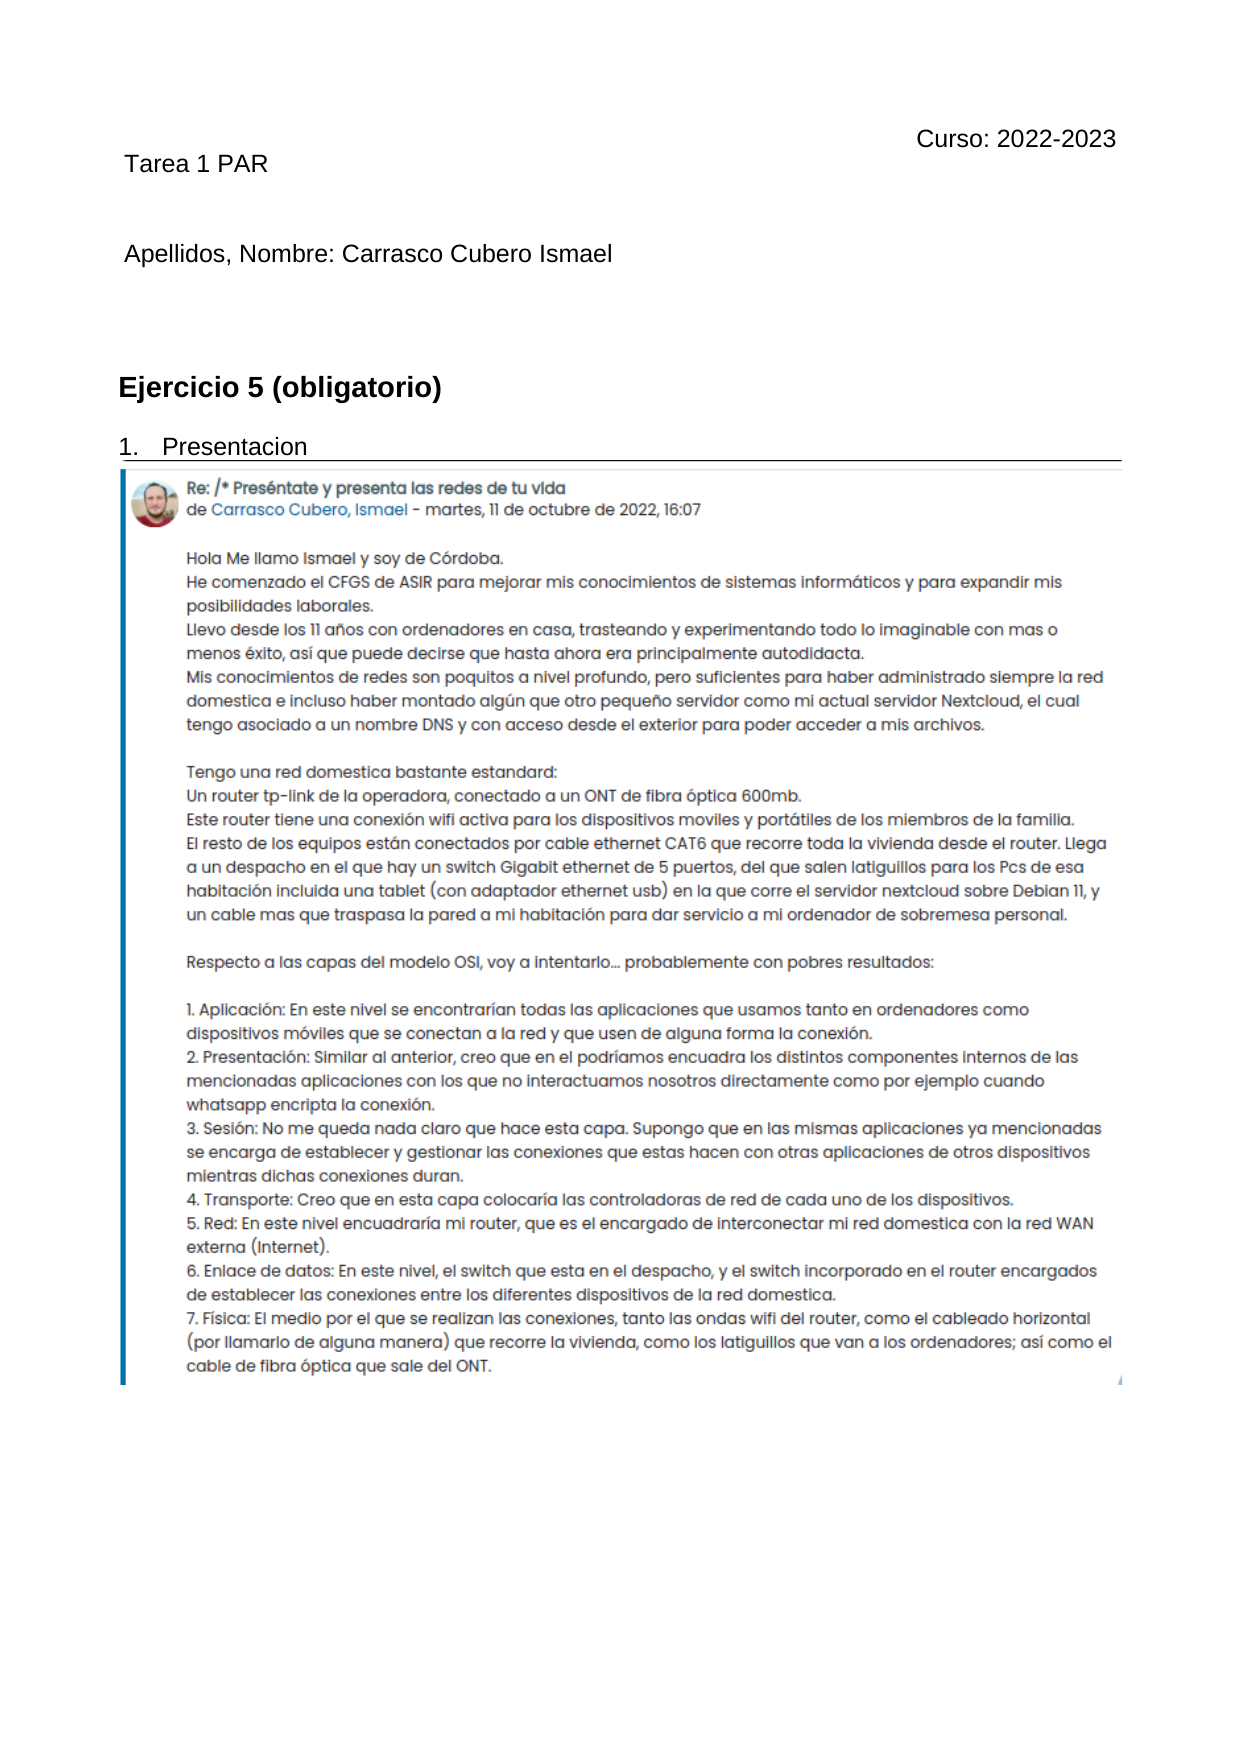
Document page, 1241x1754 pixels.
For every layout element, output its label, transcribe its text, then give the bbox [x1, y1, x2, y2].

list Presentacion [118, 432, 1122, 460]
picture [118, 460, 1123, 1385]
text Ejercicio 5 (obligatorio) [118, 369, 1122, 403]
